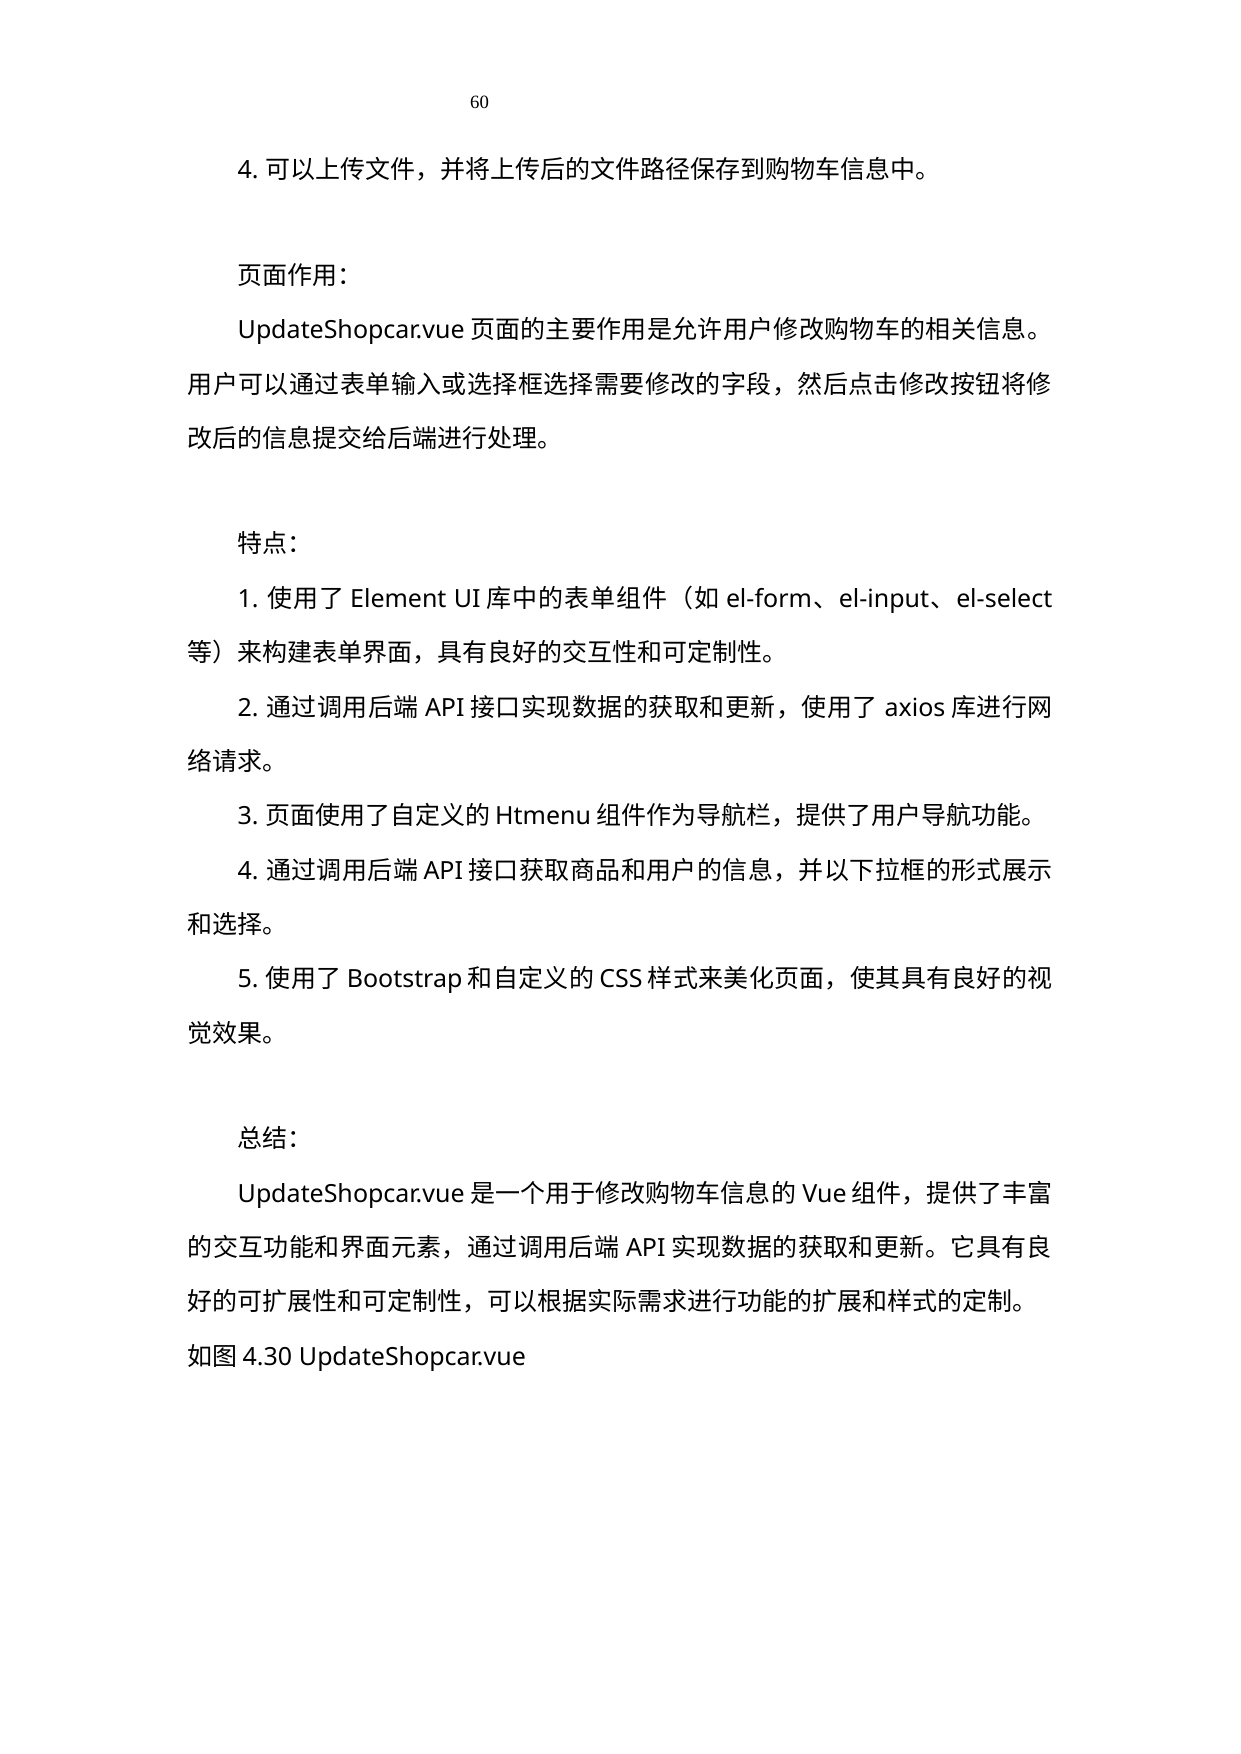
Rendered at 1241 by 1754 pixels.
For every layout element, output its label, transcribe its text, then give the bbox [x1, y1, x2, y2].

text UpdateShopcar.vue页面的主要作用是允许用户修改购物车的相关信息。用户可以通过表单输入或选择框选择需要修改的字段，然后点击修改按钮将修改后的信息提交给后端进行处理。 [187, 310, 1053, 455]
text 5. 使用了Bootstrap和自定义的CSS样式来美化页面，使其具有良好的视觉效果。 [187, 959, 1053, 1049]
text 4. 可以上传文件，并将上传后的文件路径保存到购物车信息中。 [187, 150, 1053, 186]
text 特点： [187, 524, 1053, 560]
text 3. 页面使用了自定义的Htmenu组件作为导航栏，提供了用户导航功能。 [187, 796, 1053, 832]
text 4. 通过调用后端API接口获取商品和用户的信息，并以下拉框的形式展示和选择。 [187, 850, 1053, 941]
text UpdateShopcar.vue是一个用于修改购物车信息的Vue组件，提供了丰富的交互功能和界面元素，通过调用后端API实现数据的获取和更新。它具有良好的可扩展性和可定制性，可以根据实际需求进行功能的扩展和样式的定制。 [187, 1173, 1053, 1318]
text 2. 通过调用后端API接口实现数据的获取和更新，使用了axios库进行网络请求。 [187, 687, 1053, 778]
text 1. 使用了Element UI库中的表单组件（如el-form、el-input、el-select等）来构建表单界面，具有良好的交互性和可定制性。 [187, 578, 1053, 669]
text 如图4.30 UpdateShopcar.vue [187, 1336, 1053, 1372]
text 总结： [187, 1119, 1053, 1155]
text 页面作用： [187, 255, 1053, 292]
